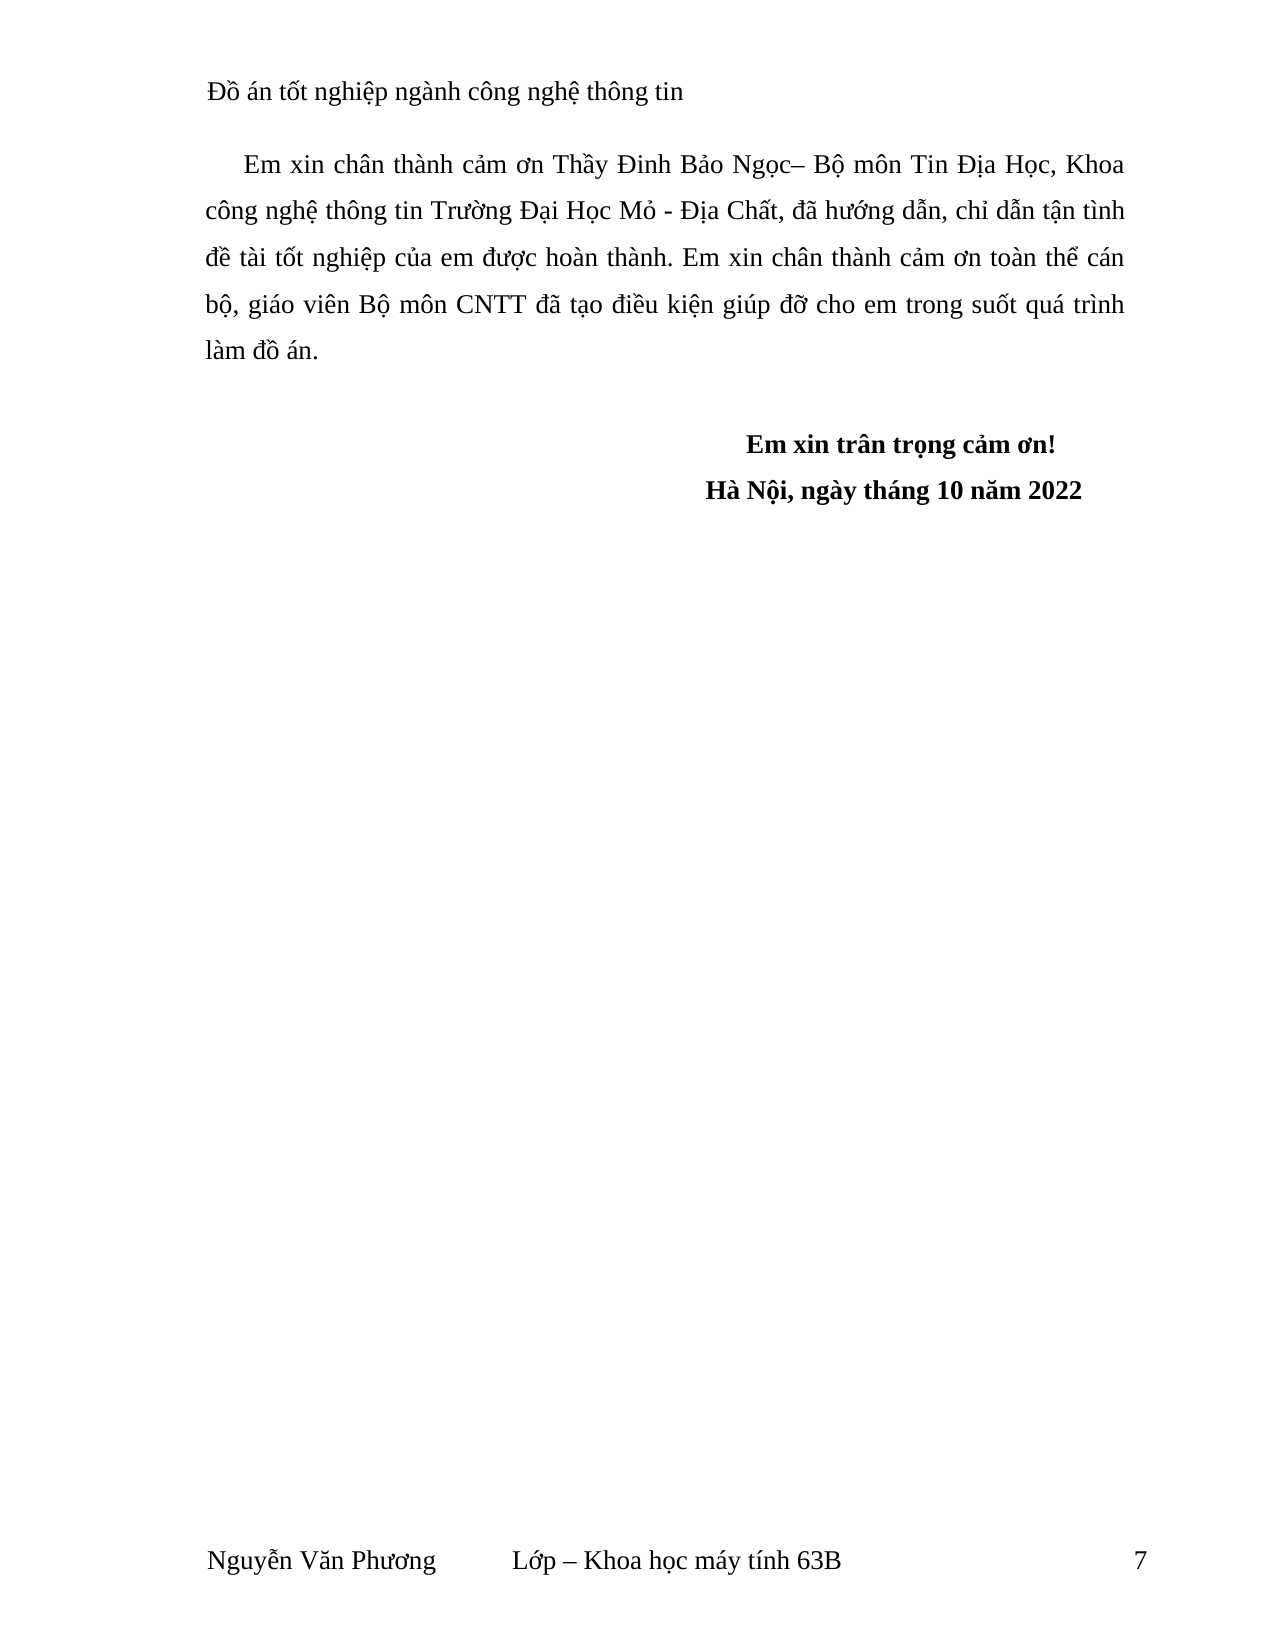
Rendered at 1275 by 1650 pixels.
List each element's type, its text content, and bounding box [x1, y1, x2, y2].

text Em xin chân thành cảm ơn Thầy Đinh Bảo Ngọc– Bộ môn Tin Địa Học, Khoa công nghệ thông tin Trường Đại Học Mỏ - Địa Chất, đã hướng dẫn, chỉ dẫn tận tình đề tài tốt nghiệp của em được hoàn thành. Em xin chân thành cảm ơn toàn thể cán bộ, giáo viên Bộ môn CNTT đã tạo điều kiện giúp đỡ cho em trong suốt quá trình làm đồ án. [205, 148, 1126, 366]
table_header Em xin trân trọng cảm ơn! [694, 428, 1138, 474]
table_cell Hà Nội, ngày tháng 10 năm 2022 [694, 474, 1138, 521]
